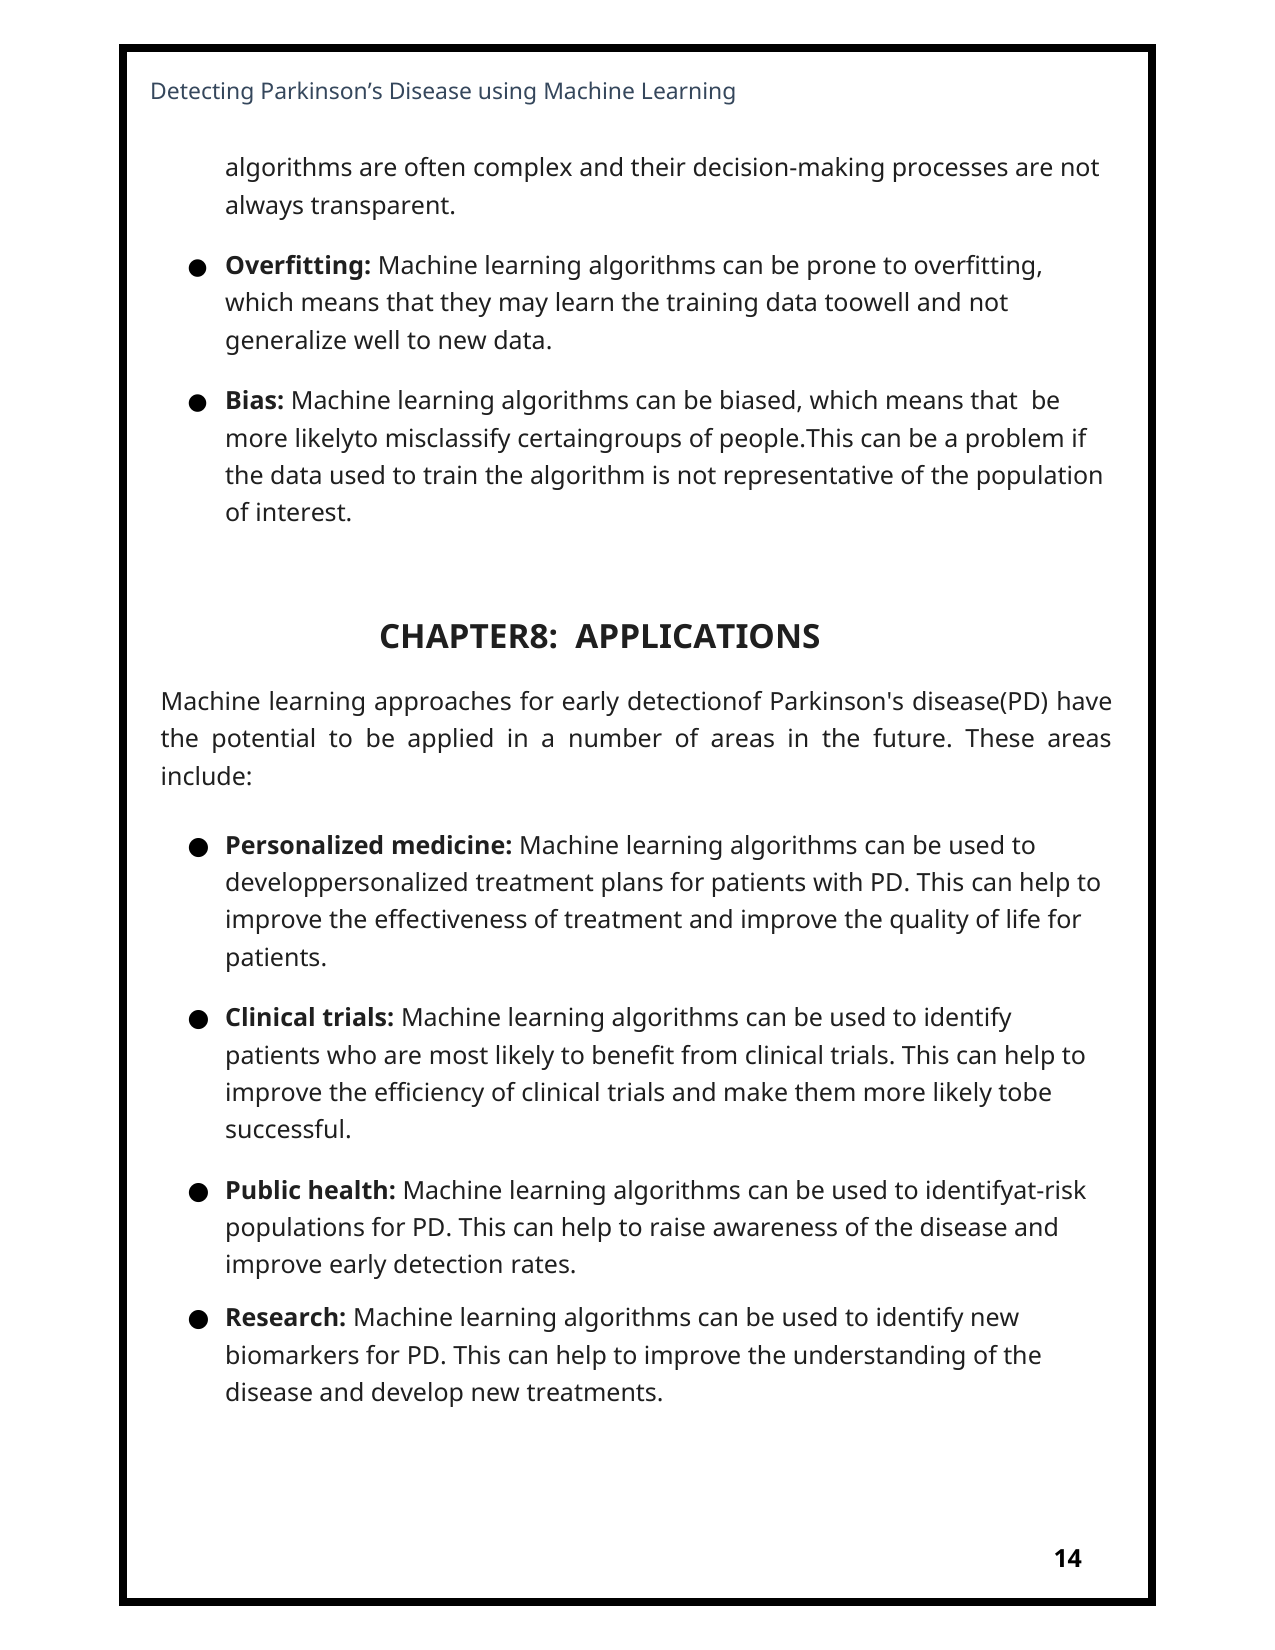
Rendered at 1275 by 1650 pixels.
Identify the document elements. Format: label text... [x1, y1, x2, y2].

list Public health: Machine learning algorithms can be used to identifyat-risk populations for PD. This can help to raise awareness of the disease and improve early detection rates. [187, 1172, 1113, 1281]
list Bias: Machine learning algorithms can be biased, which means that be more likelyto misclassify certaingroups of people.This can be a problem if the data used to train the algorithm is not representative of the population of interest. [187, 383, 1112, 529]
text Machine learning approaches for early detectionof Parkinson's disease(PD) have the potential to be applied in a number of areas in the future. These areas include: [160, 684, 1112, 793]
list Personalized medicine: Machine learning algorithms can be used to developpersonalized treatment plans for patients with PD. This can help to improve the effectiveness of treatment and improve the quality of life for patients. [187, 827, 1113, 974]
list Overfitting: Machine learning algorithms can be prone to overfitting, which means that they may learn the training data toowell and not generalize well to new data. [187, 248, 1112, 357]
list Research: Machine learning algorithms can be used to identify new biomarkers for PD. This can help to improve the understanding of the disease and develop new treatments. [187, 1300, 1113, 1409]
list Clinical trials: Machine learning algorithms can be used to identify patients who are most likely to benefit from clinical trials. This can help to improve the efficiency of clinical trials and make them more likely tobe successful. [187, 1000, 1113, 1146]
subtitle CHAPTER8: APPLICATIONS [225, 613, 845, 658]
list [187, 150, 1113, 221]
